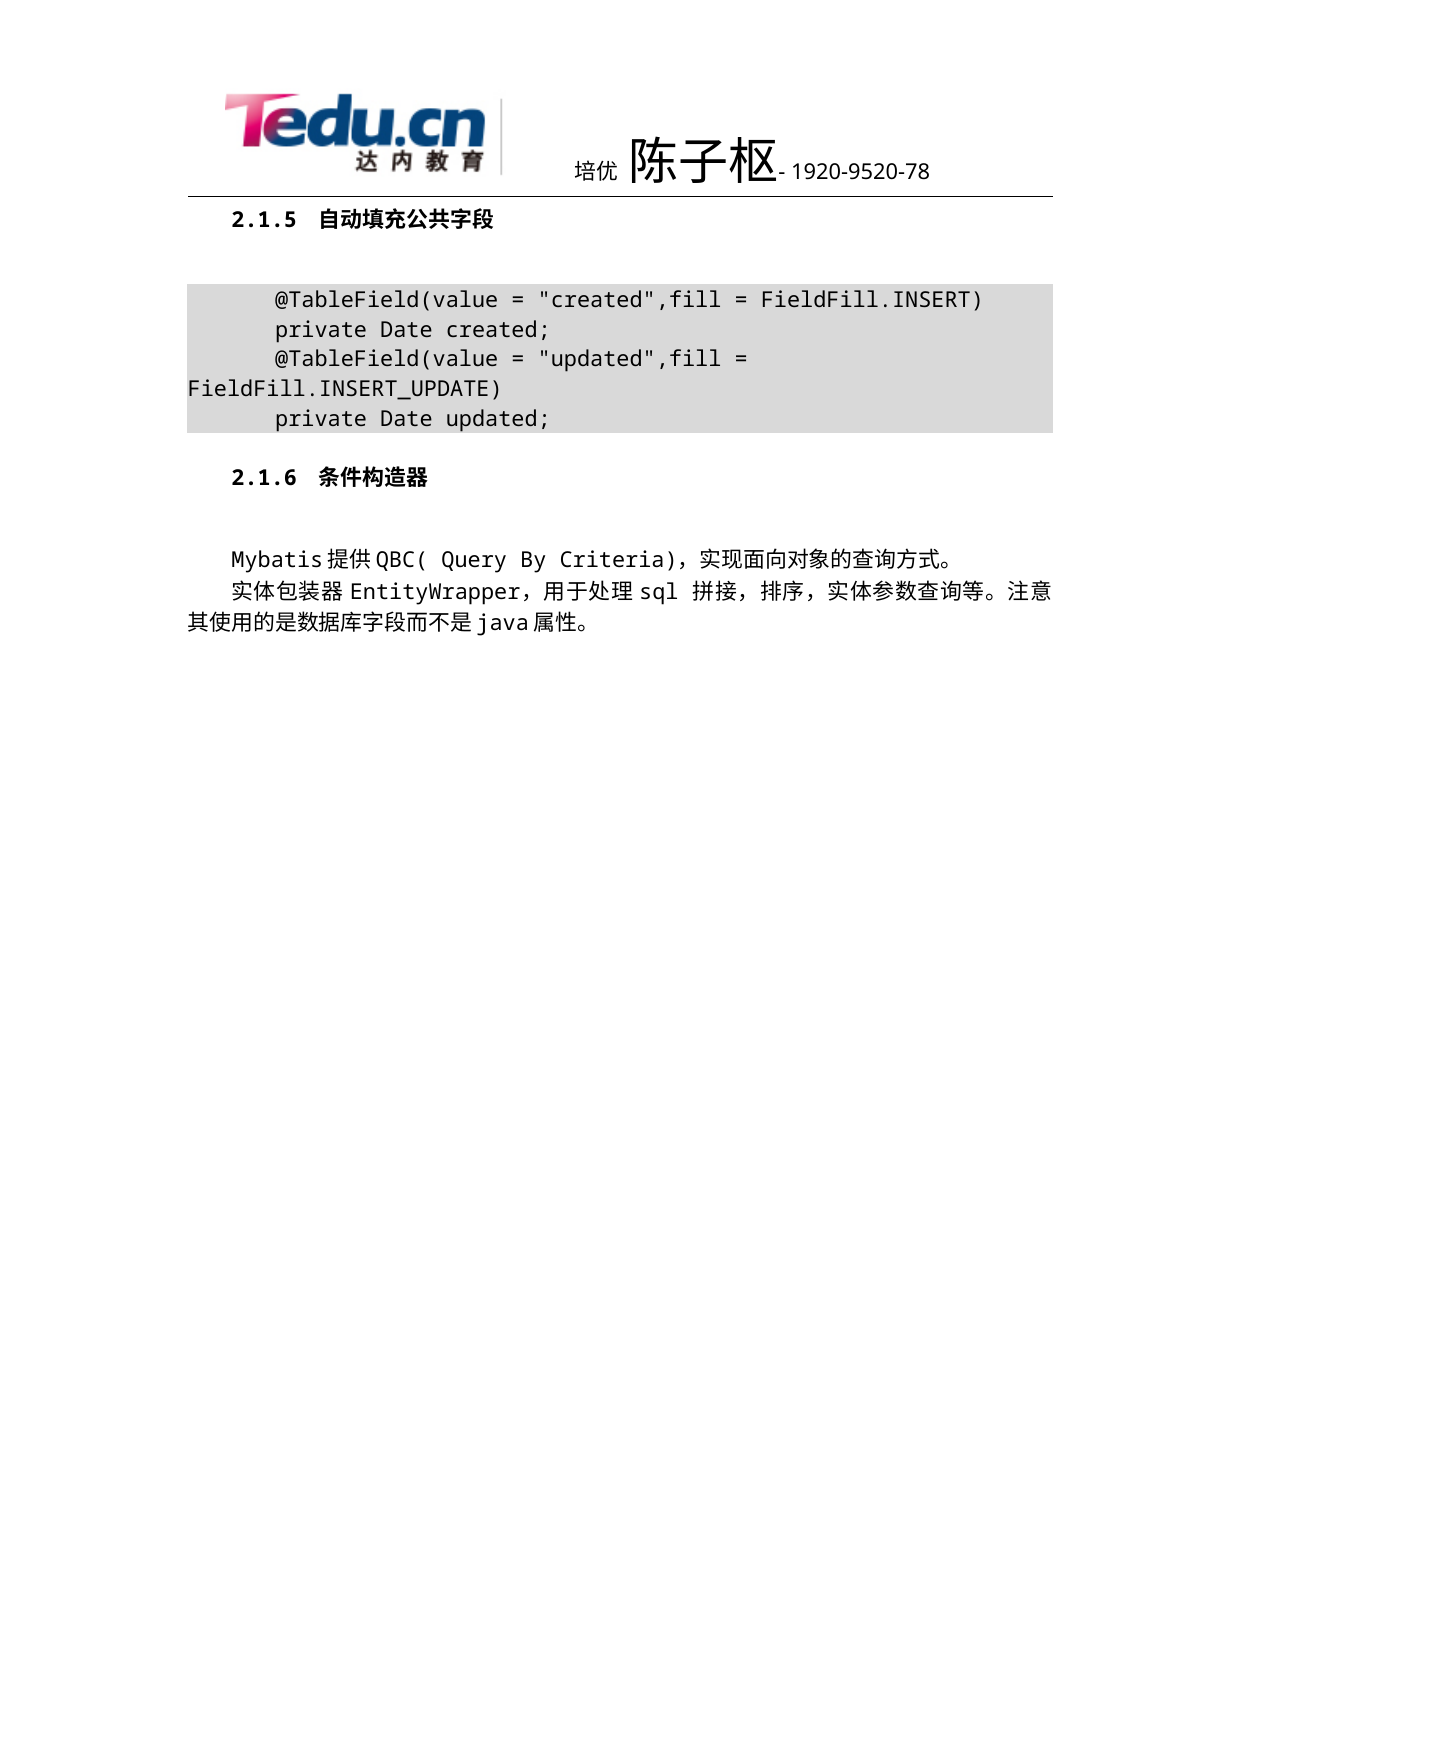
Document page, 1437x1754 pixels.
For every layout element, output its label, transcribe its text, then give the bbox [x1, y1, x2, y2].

text @TableField(value = "updated",fill = FieldFill.INSERT_UPDATE) [187, 343, 1053, 403]
text private Date updated; [187, 403, 1053, 433]
subtitle 条件构造器 [187, 460, 1053, 492]
text Mybatis提供QBC( Query By Criteria)，实现面向对象的查询方式。 [187, 542, 1053, 574]
text private Date created; [187, 314, 1053, 343]
picture [225, 88, 507, 180]
text 实体包装器 EntityWrapper，用于处理 sql 拼接，排序，实体参数查询等。注意其使用的是数据库字段而不是java属性。 [187, 574, 1053, 637]
subtitle 自动填充公共字段 [187, 202, 1053, 234]
text @TableField(value = "created",fill = FieldFill.INSERT) [187, 284, 1053, 314]
